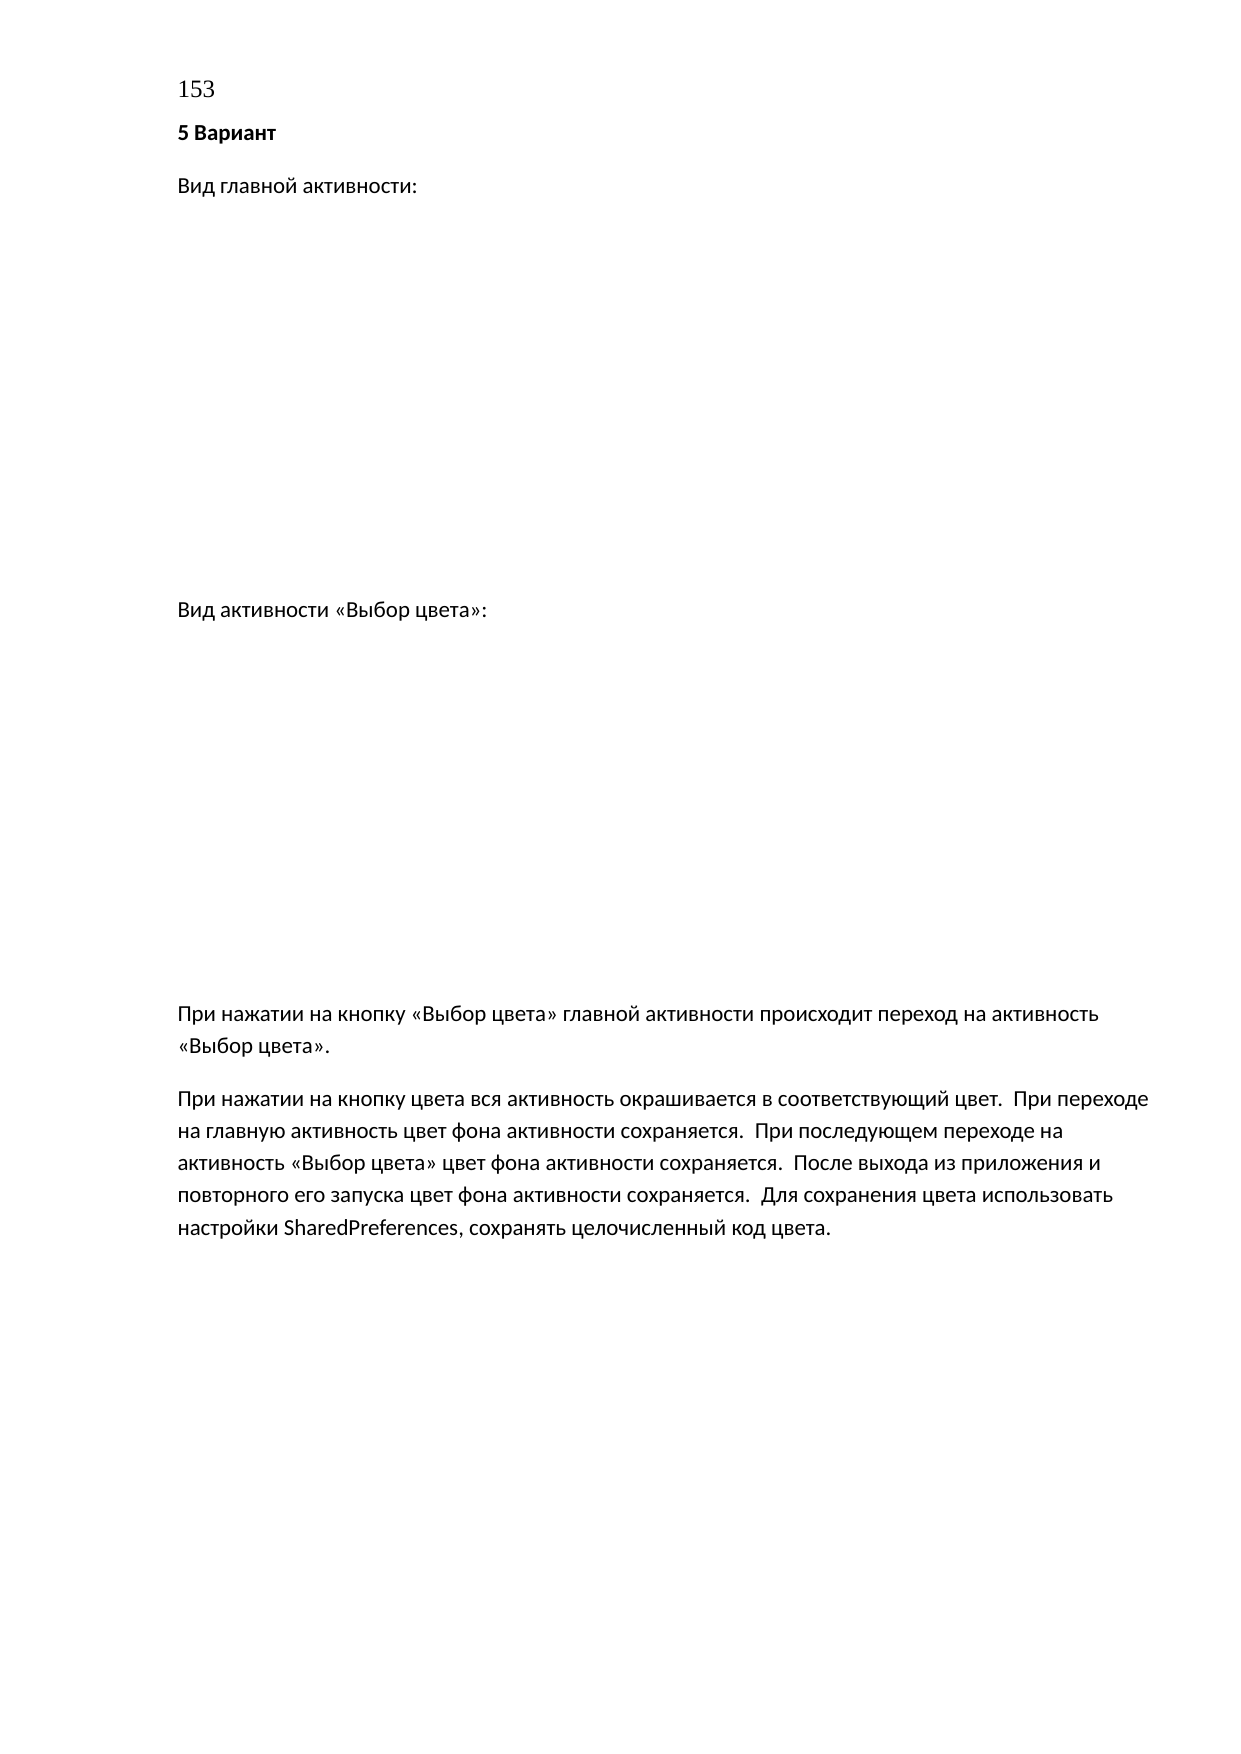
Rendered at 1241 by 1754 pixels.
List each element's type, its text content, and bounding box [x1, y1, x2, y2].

text При нажатии на кнопку «Выбор цвета» главной активности происходит переход на активность «Выбор цвета». [177, 999, 1152, 1059]
text Вид главной активности: [177, 171, 1152, 199]
text 5 Вариант [177, 118, 1152, 146]
text Вид активности «Выбор цвета»: [177, 595, 1152, 623]
text При нажатии на кнопку цвета вся активность окрашивается в соответствующий цвет. При переходе на главную активность цвет фона активности сохраняется. При последующем переходе на активность «Выбор цвета» цвет фона активности сохраняется. После выхода из приложения и повторного его запуска цвет фона активности сохраняется. Для сохранения цвета использовать настройки SharedPreferences, сохранять целочисленный код цвета. [177, 1084, 1152, 1241]
